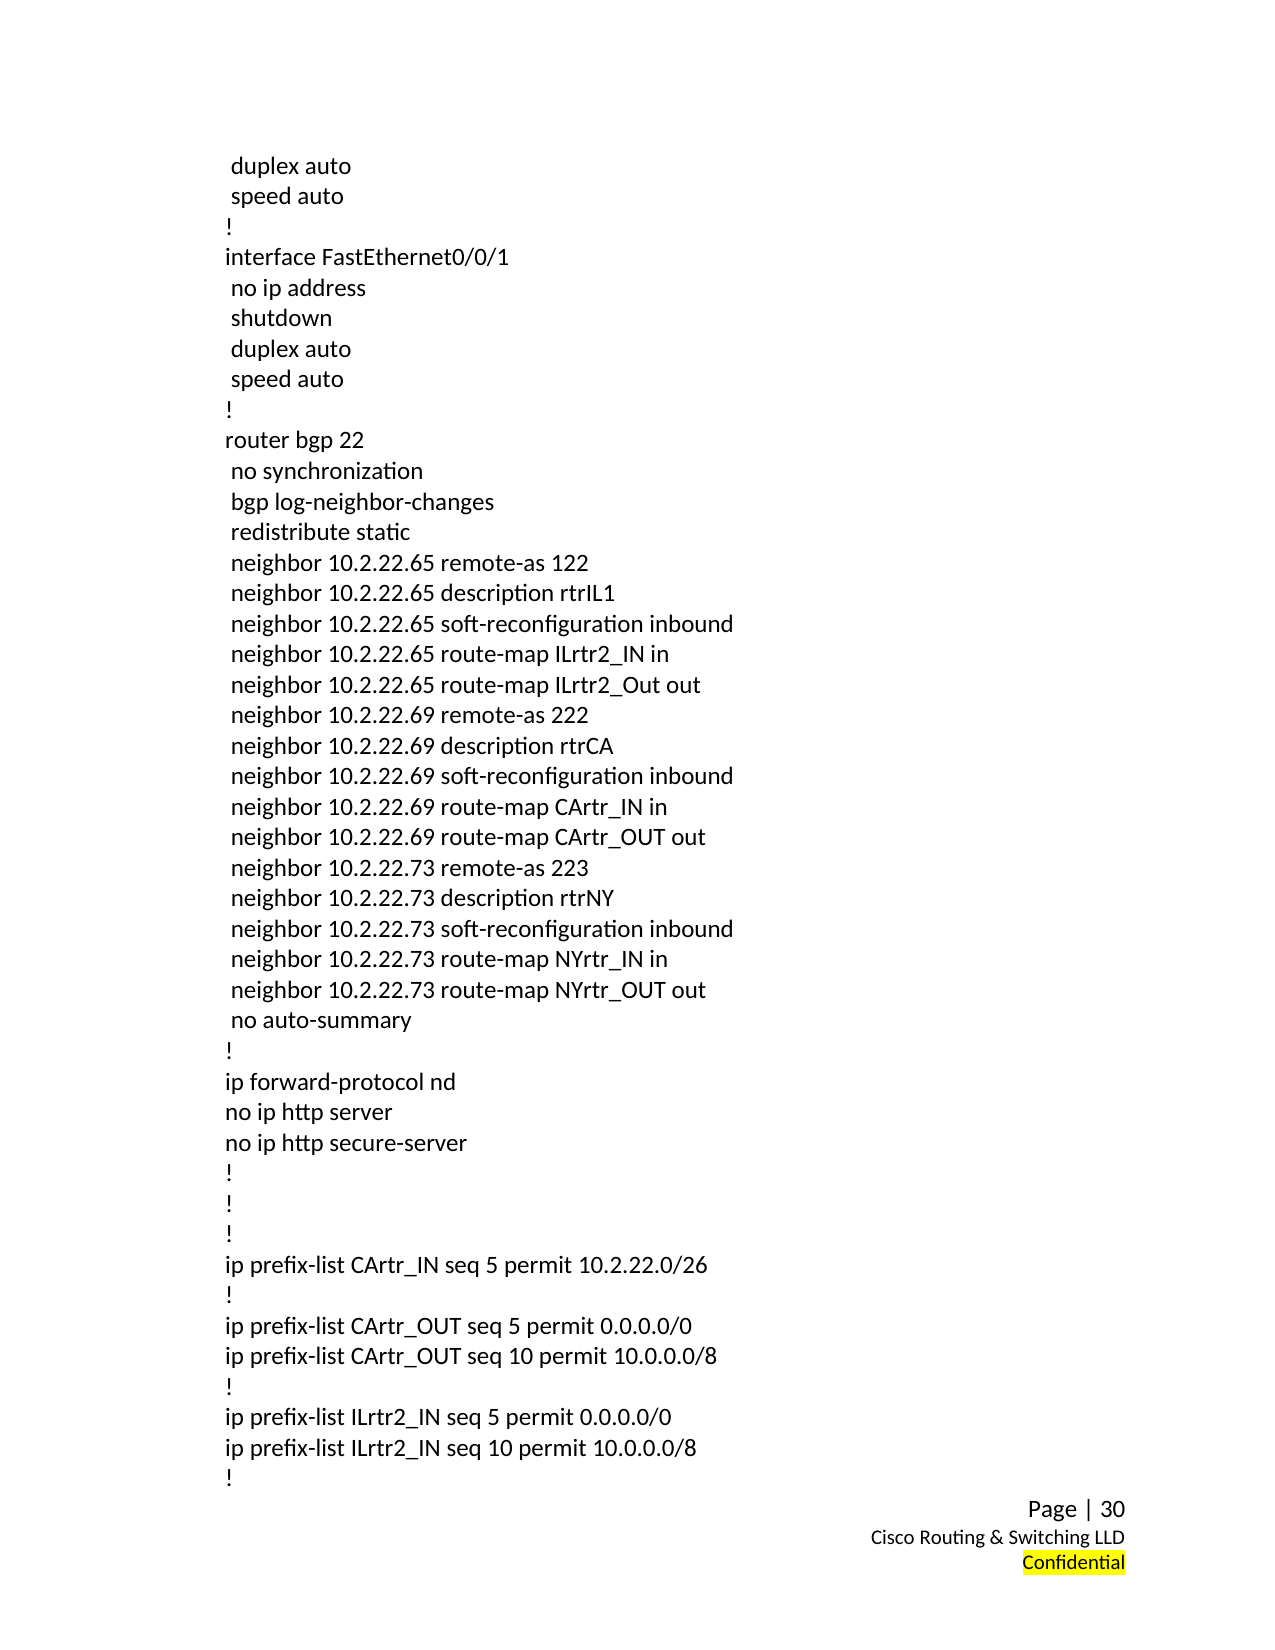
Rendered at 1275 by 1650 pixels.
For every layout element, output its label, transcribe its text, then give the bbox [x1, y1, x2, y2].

text neighbor 10.2.22.73 description rtrNY [225, 882, 1125, 913]
text duplex auto [225, 150, 1125, 181]
text redistribute static [225, 516, 1125, 547]
text ! [225, 1371, 1125, 1401]
text neighbor 10.2.22.65 description rtrIL1 [225, 577, 1125, 608]
text shutdown [225, 303, 1125, 333]
text neighbor 10.2.22.73 route-map NYrtr_IN in [225, 943, 1125, 974]
text interface FastEthernet0/0/1 [225, 242, 1125, 272]
text ! [225, 1462, 1125, 1493]
text ! [225, 1279, 1125, 1310]
text ip forward-protocol nd [225, 1066, 1125, 1096]
text no auto-summary [225, 1004, 1125, 1035]
text ! [225, 1188, 1125, 1218]
text ip prefix-list CArtr_OUT seq 10 permit 10.0.0.0/8 [225, 1340, 1125, 1371]
text neighbor 10.2.22.65 soft-reconfiguration inbound [225, 608, 1125, 638]
text neighbor 10.2.22.69 description rtrCA [225, 730, 1125, 760]
text neighbor 10.2.22.69 route-map CArtr_IN in [225, 791, 1125, 821]
text ! [225, 1218, 1125, 1249]
text ip prefix-list CArtr_IN seq 5 permit 10.2.22.0/26 [225, 1249, 1125, 1279]
text no ip address [225, 272, 1125, 303]
text speed auto [225, 181, 1125, 211]
text ! [225, 1157, 1125, 1188]
text no ip http secure-server [225, 1127, 1125, 1157]
text neighbor 10.2.22.69 route-map CArtr_OUT out [225, 821, 1125, 852]
text neighbor 10.2.22.69 soft-reconfiguration inbound [225, 760, 1125, 791]
text bgp log-neighbor-changes [225, 486, 1125, 516]
text no synchronization [225, 455, 1125, 486]
text neighbor 10.2.22.65 route-map ILrtr2_IN in [225, 638, 1125, 669]
text neighbor 10.2.22.69 remote-as 222 [225, 699, 1125, 730]
text duplex auto [225, 333, 1125, 364]
text neighbor 10.2.22.73 soft-reconfiguration inbound [225, 913, 1125, 943]
text neighbor 10.2.22.65 remote-as 122 [225, 547, 1125, 577]
text ip prefix-list ILrtr2_IN seq 5 permit 0.0.0.0/0 [225, 1401, 1125, 1432]
text router bgp 22 [225, 425, 1125, 455]
text ! [225, 394, 1125, 425]
text ip prefix-list CArtr_OUT seq 5 permit 0.0.0.0/0 [225, 1310, 1125, 1340]
text speed auto [225, 364, 1125, 394]
text neighbor 10.2.22.73 route-map NYrtr_OUT out [225, 974, 1125, 1004]
text neighbor 10.2.22.65 route-map ILrtr2_Out out [225, 669, 1125, 699]
text ! [225, 1035, 1125, 1066]
text ip prefix-list ILrtr2_IN seq 10 permit 10.0.0.0/8 [225, 1432, 1125, 1462]
text ! [225, 211, 1125, 242]
text no ip http server [225, 1096, 1125, 1127]
text neighbor 10.2.22.73 remote-as 223 [225, 852, 1125, 882]
